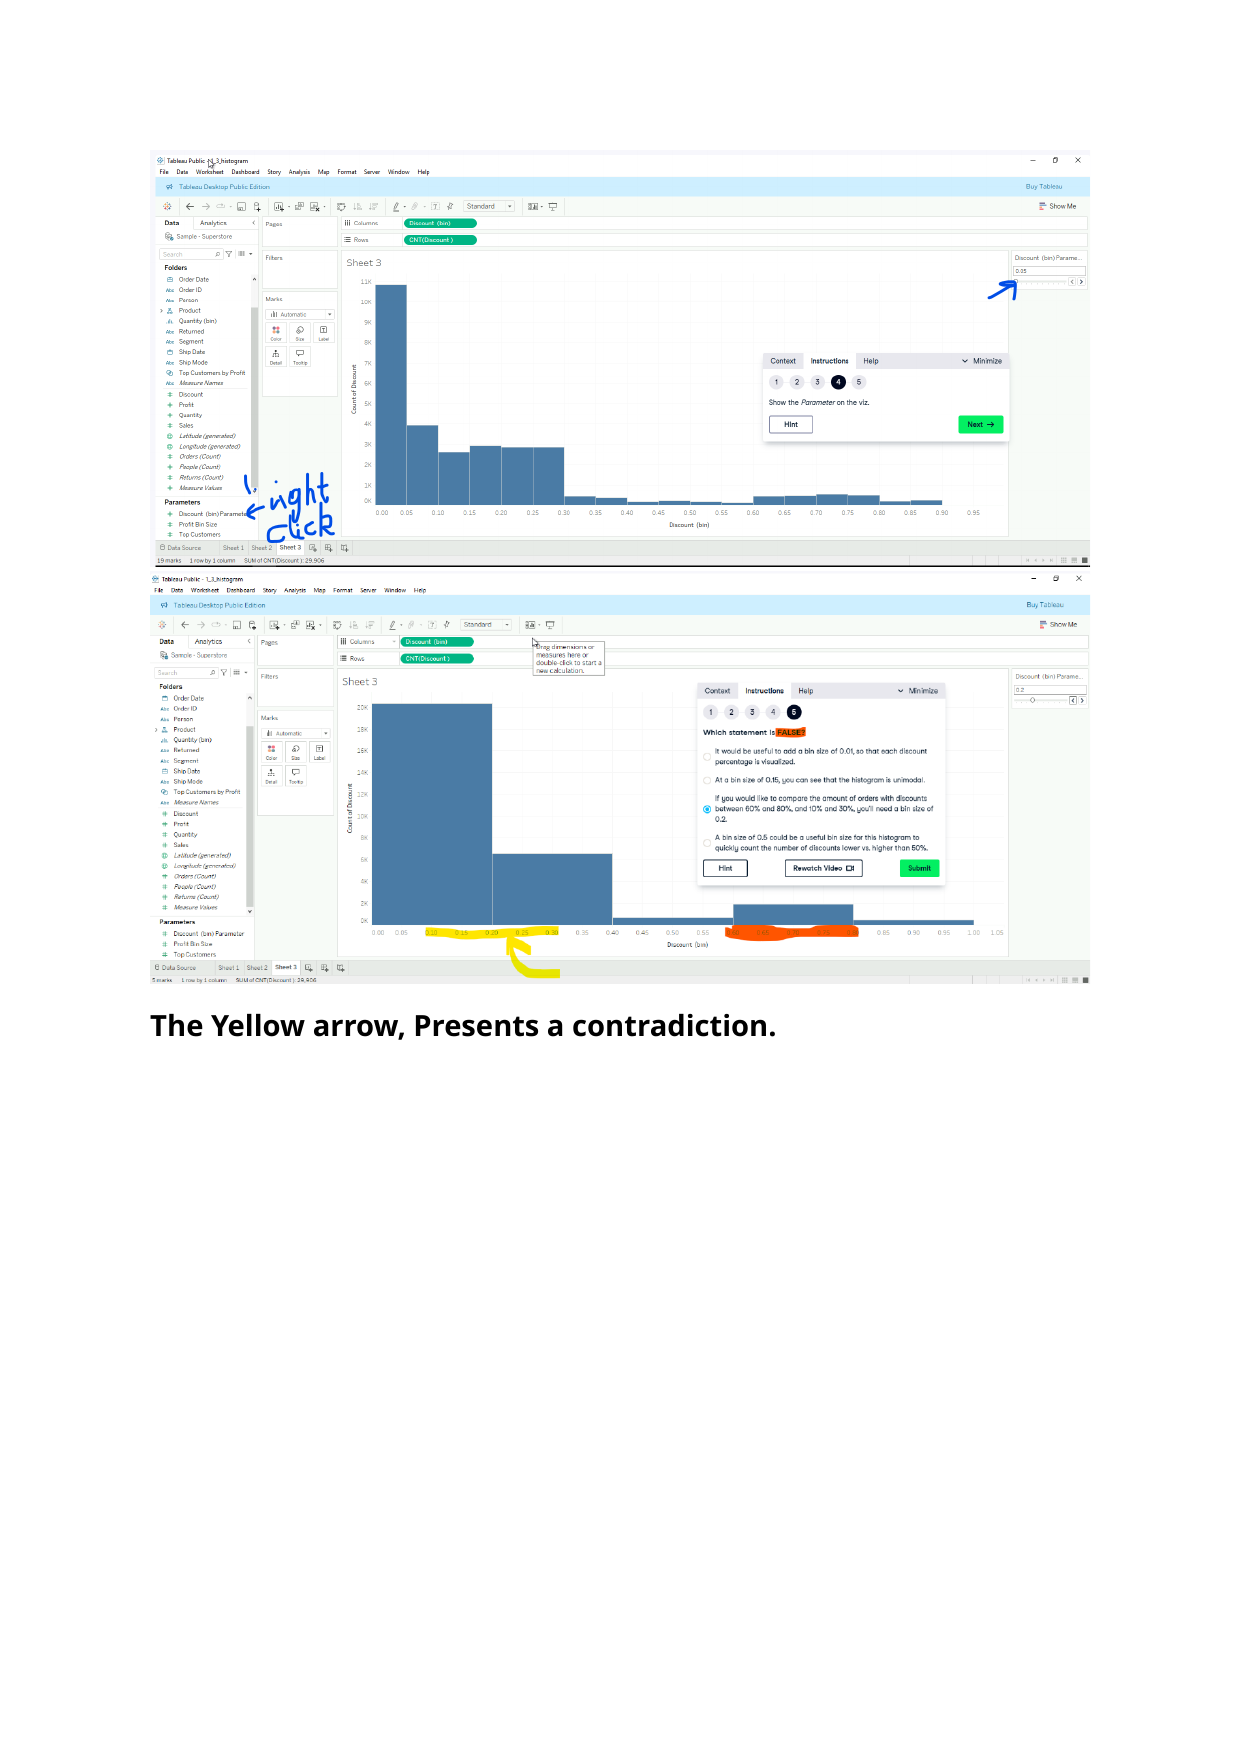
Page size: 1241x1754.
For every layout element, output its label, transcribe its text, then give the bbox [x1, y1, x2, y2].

text The Yellow arrow, Presents a contradiction. [150, 1005, 1090, 1045]
picture [150, 571, 1091, 984]
picture [150, 150, 1091, 567]
